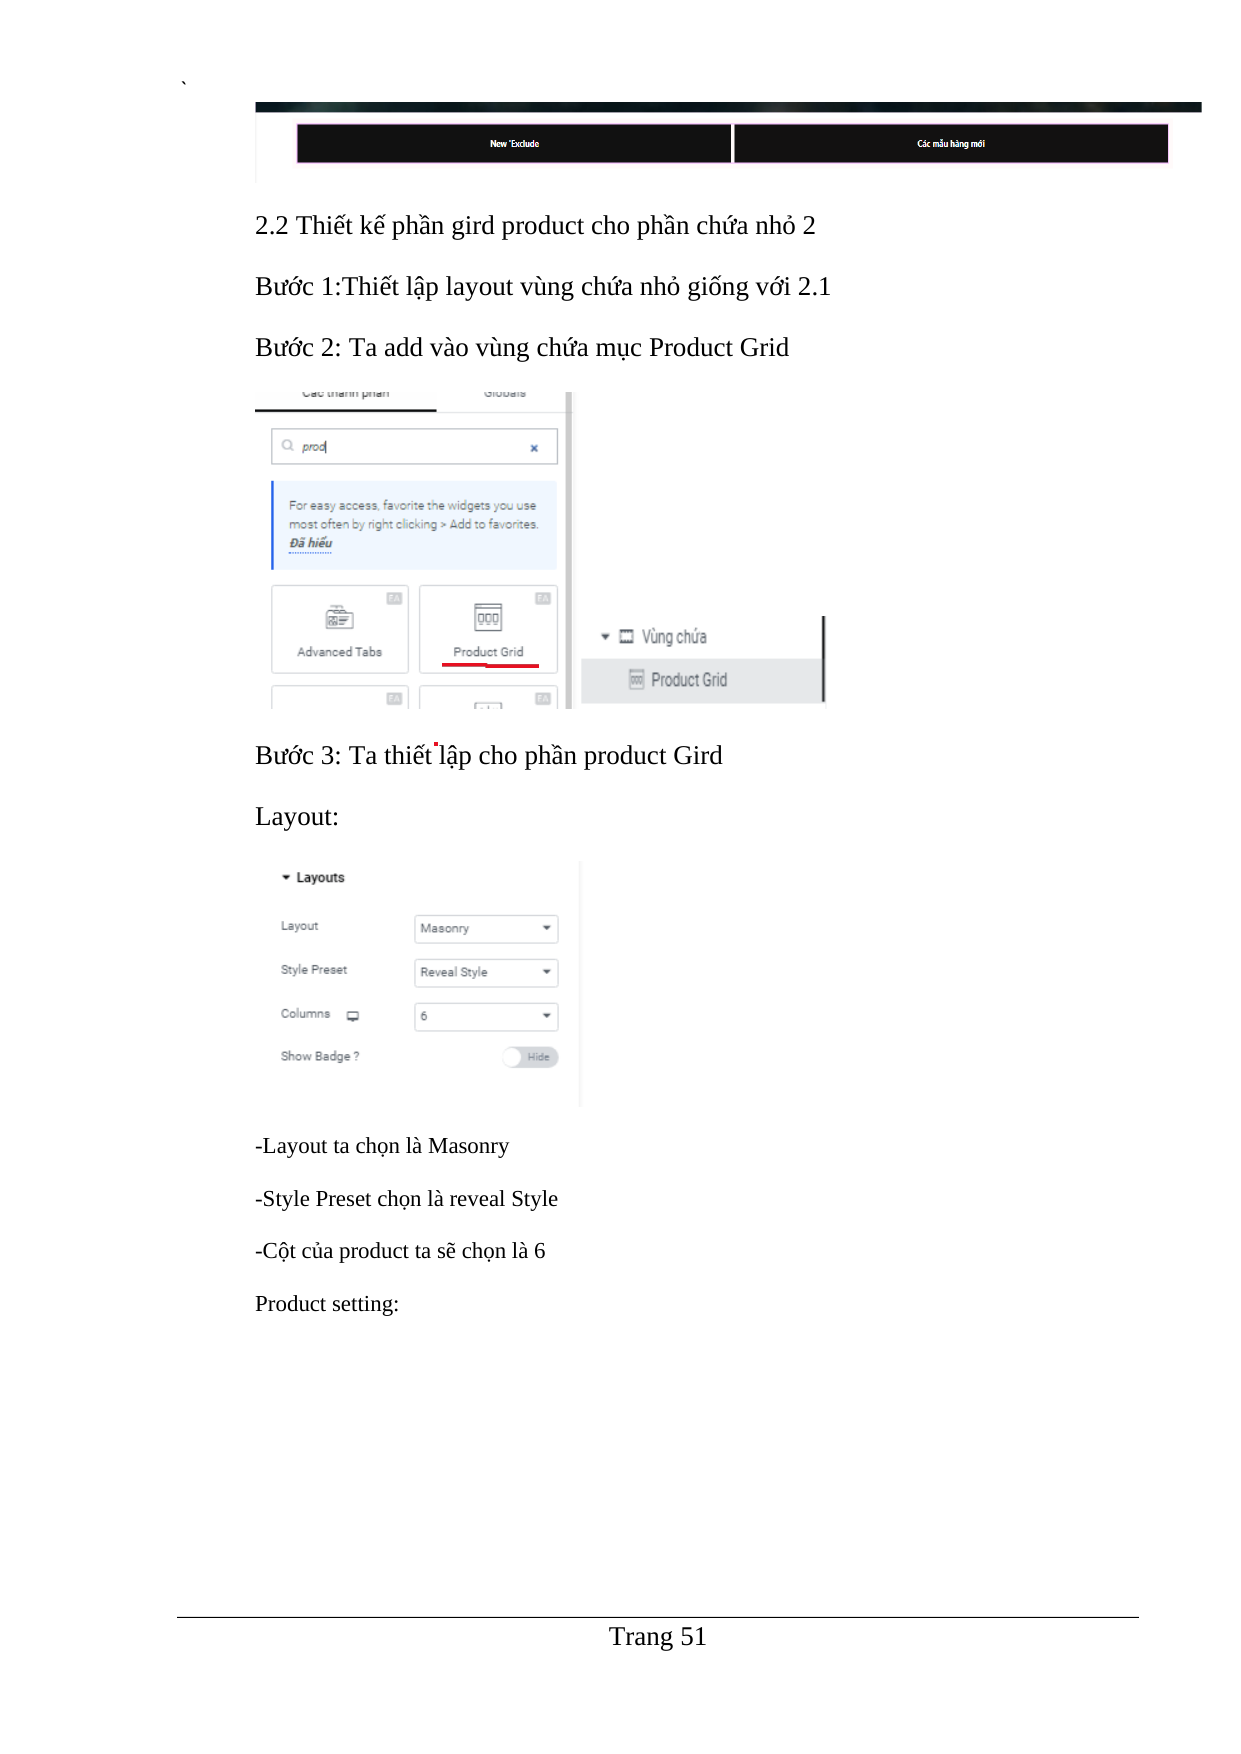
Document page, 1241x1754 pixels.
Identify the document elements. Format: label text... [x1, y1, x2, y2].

picture [255, 392, 827, 709]
text Layout: [144, 800, 801, 831]
text -Cột của product ta sẽ chọn là 6 [144, 1237, 801, 1264]
text Bước 1:Thiết lập layout vùng chứa nhỏ giống với 2.1 [255, 270, 1203, 301]
text -Style Preset chọn là reveal Style [144, 1185, 801, 1211]
text Product setting: [144, 1290, 801, 1316]
text Bước 2: Ta add vào vùng chứa mục Product Grid [255, 331, 801, 362]
text 2.2 Thiết kế phần gird product cho phần chứa nhỏ 2 [255, 209, 968, 240]
picture [260, 861, 594, 1107]
picture [255, 102, 1202, 183]
text Bước 3: Ta thiết lập cho phần product Gird [144, 739, 801, 770]
text -Layout ta chọn là Masonry [144, 1132, 801, 1159]
